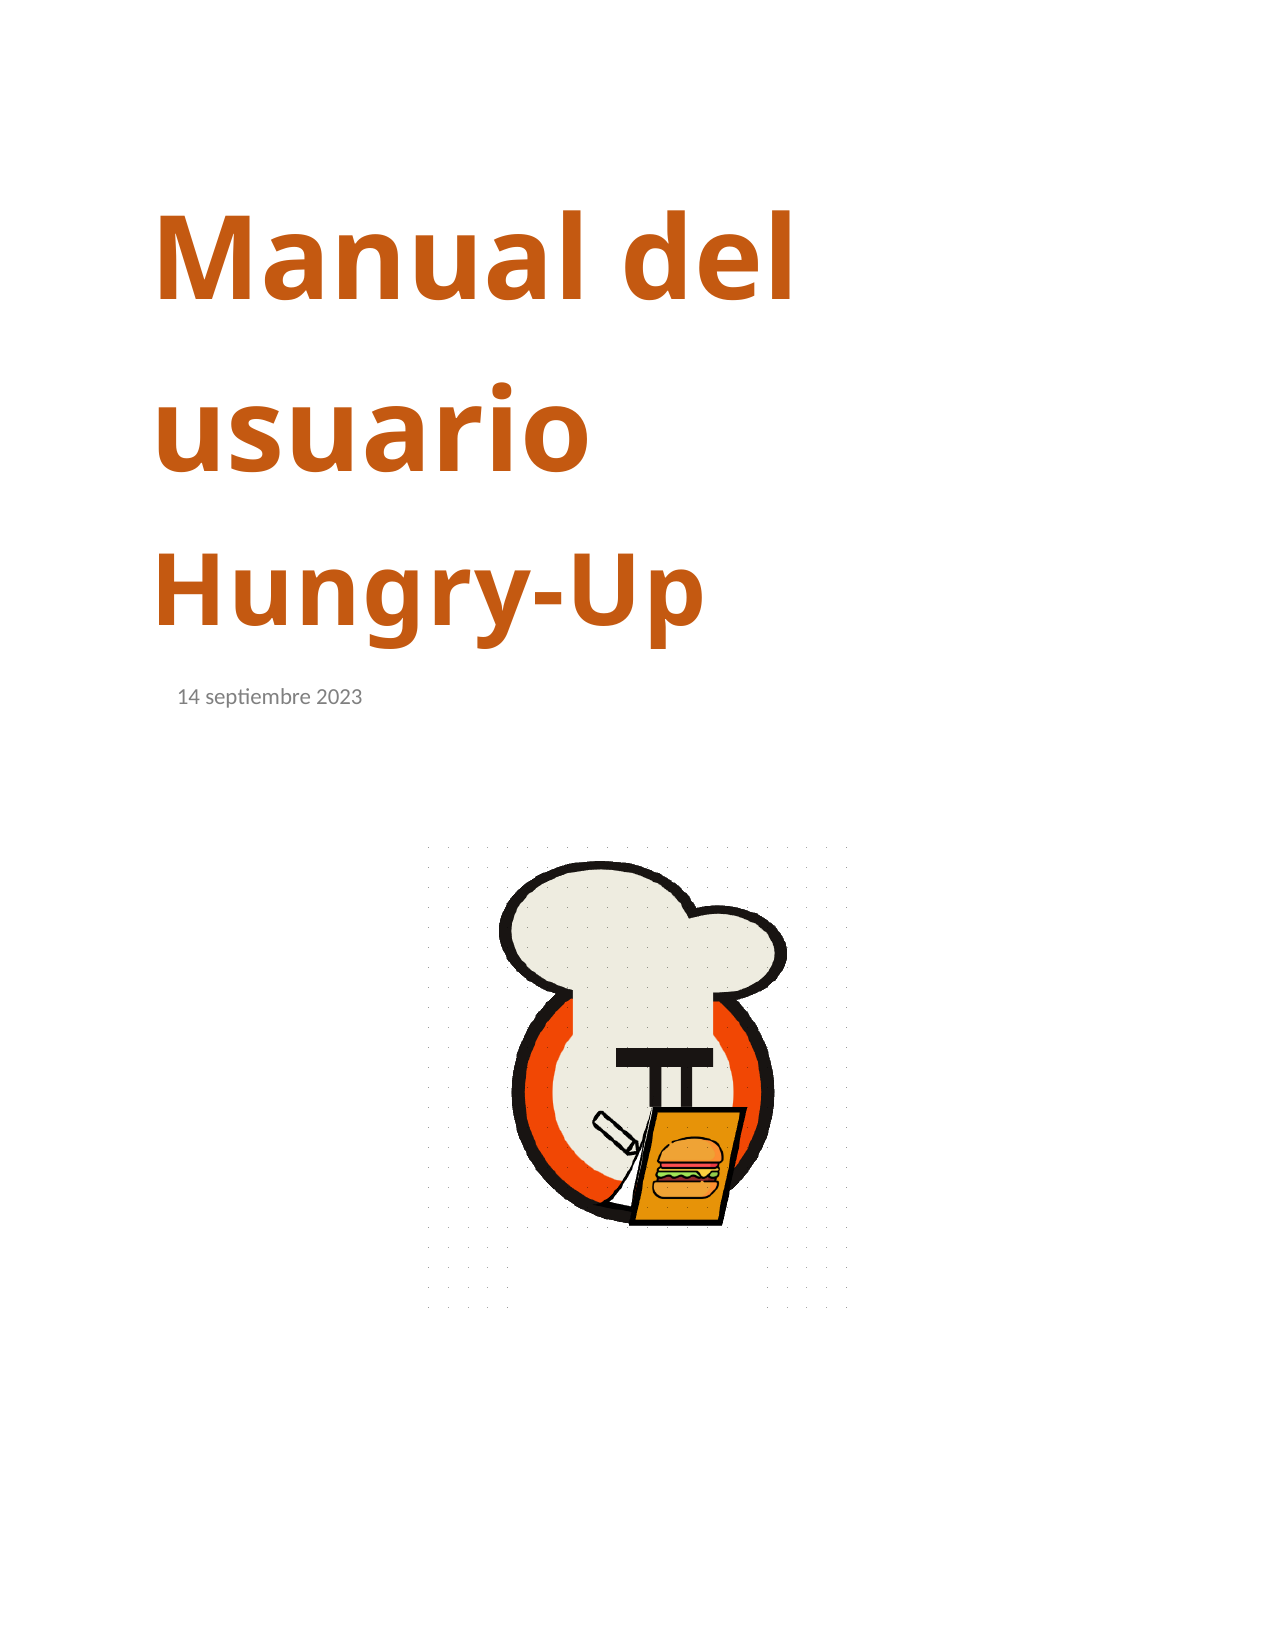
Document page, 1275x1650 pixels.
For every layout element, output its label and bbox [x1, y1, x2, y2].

table_header [150, 682, 665, 710]
picture [410, 803, 865, 1309]
